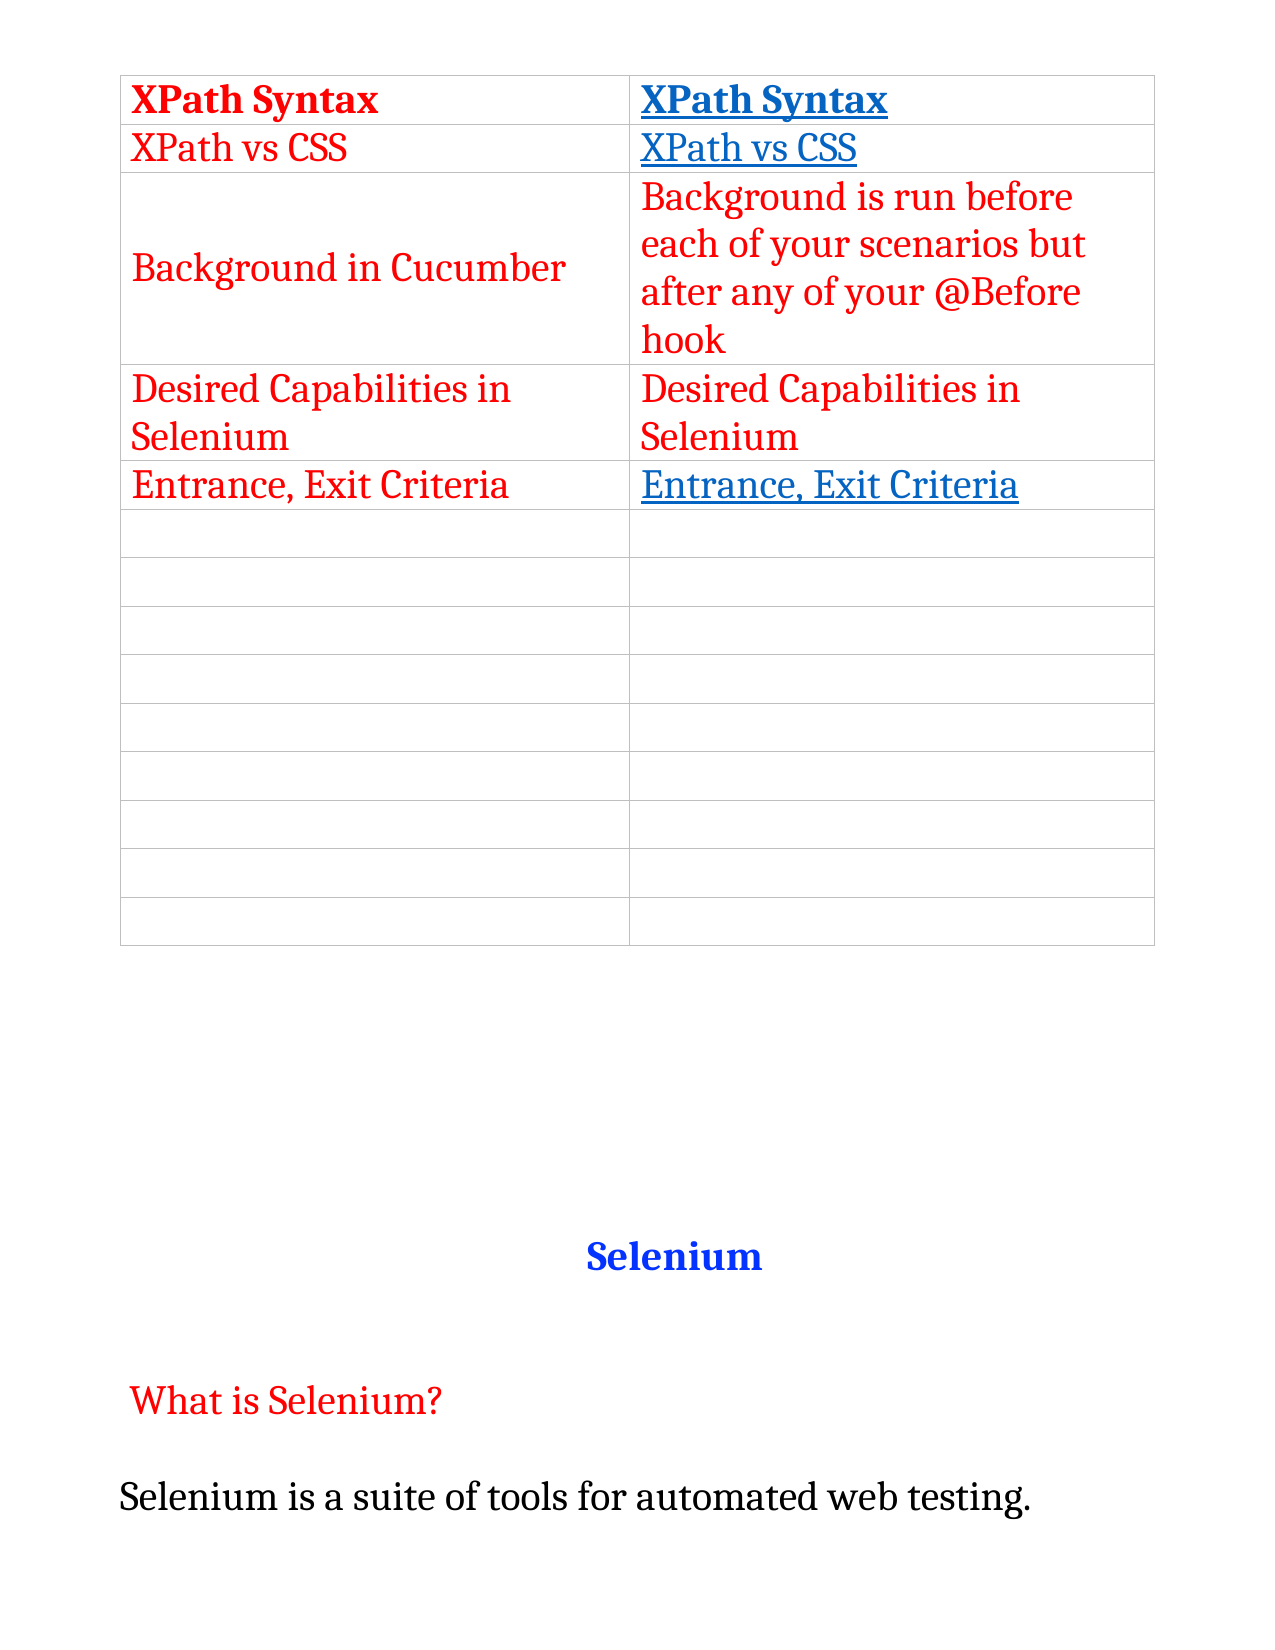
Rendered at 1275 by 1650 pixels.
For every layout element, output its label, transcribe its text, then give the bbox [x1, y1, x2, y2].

text What is Selenium? [120, 1377, 1230, 1424]
table_cell Desired Capabilities in Selenium [121, 365, 629, 460]
table_cell XPath Syntax [121, 76, 629, 123]
text Selenium is a suite of tools for automated web testing. [120, 1472, 1230, 1520]
table_cell [121, 655, 629, 703]
table_cell [630, 752, 1154, 799]
table_cell [121, 849, 629, 896]
table_cell [121, 752, 629, 799]
table_cell [630, 801, 1154, 848]
table_cell Entrance, Exit Criteria [630, 461, 1154, 509]
table_cell [121, 510, 629, 557]
table_cell [630, 607, 1154, 654]
table_cell XPath vs CSS [121, 125, 629, 172]
table_cell [630, 704, 1154, 751]
table_cell [630, 655, 1154, 703]
table_cell Background in Cucumber [121, 173, 629, 364]
table_cell [630, 898, 1154, 945]
table_cell [121, 607, 629, 654]
table_cell Entrance, Exit Criteria [121, 461, 629, 509]
table_cell [121, 898, 629, 945]
table_cell [630, 558, 1154, 606]
table_cell [121, 558, 629, 606]
table_cell Background is run before each of your scenarios but after any of your @Before hook [630, 173, 1154, 364]
table_cell [121, 801, 629, 848]
table_cell [121, 704, 629, 751]
text Selenium [120, 1233, 1230, 1281]
table_cell XPath Syntax [630, 76, 1154, 123]
table_cell XPath vs CSS [630, 125, 1154, 172]
table_cell Desired Capabilities in Selenium [630, 365, 1154, 460]
table_cell [630, 510, 1154, 557]
table_cell [630, 849, 1154, 896]
